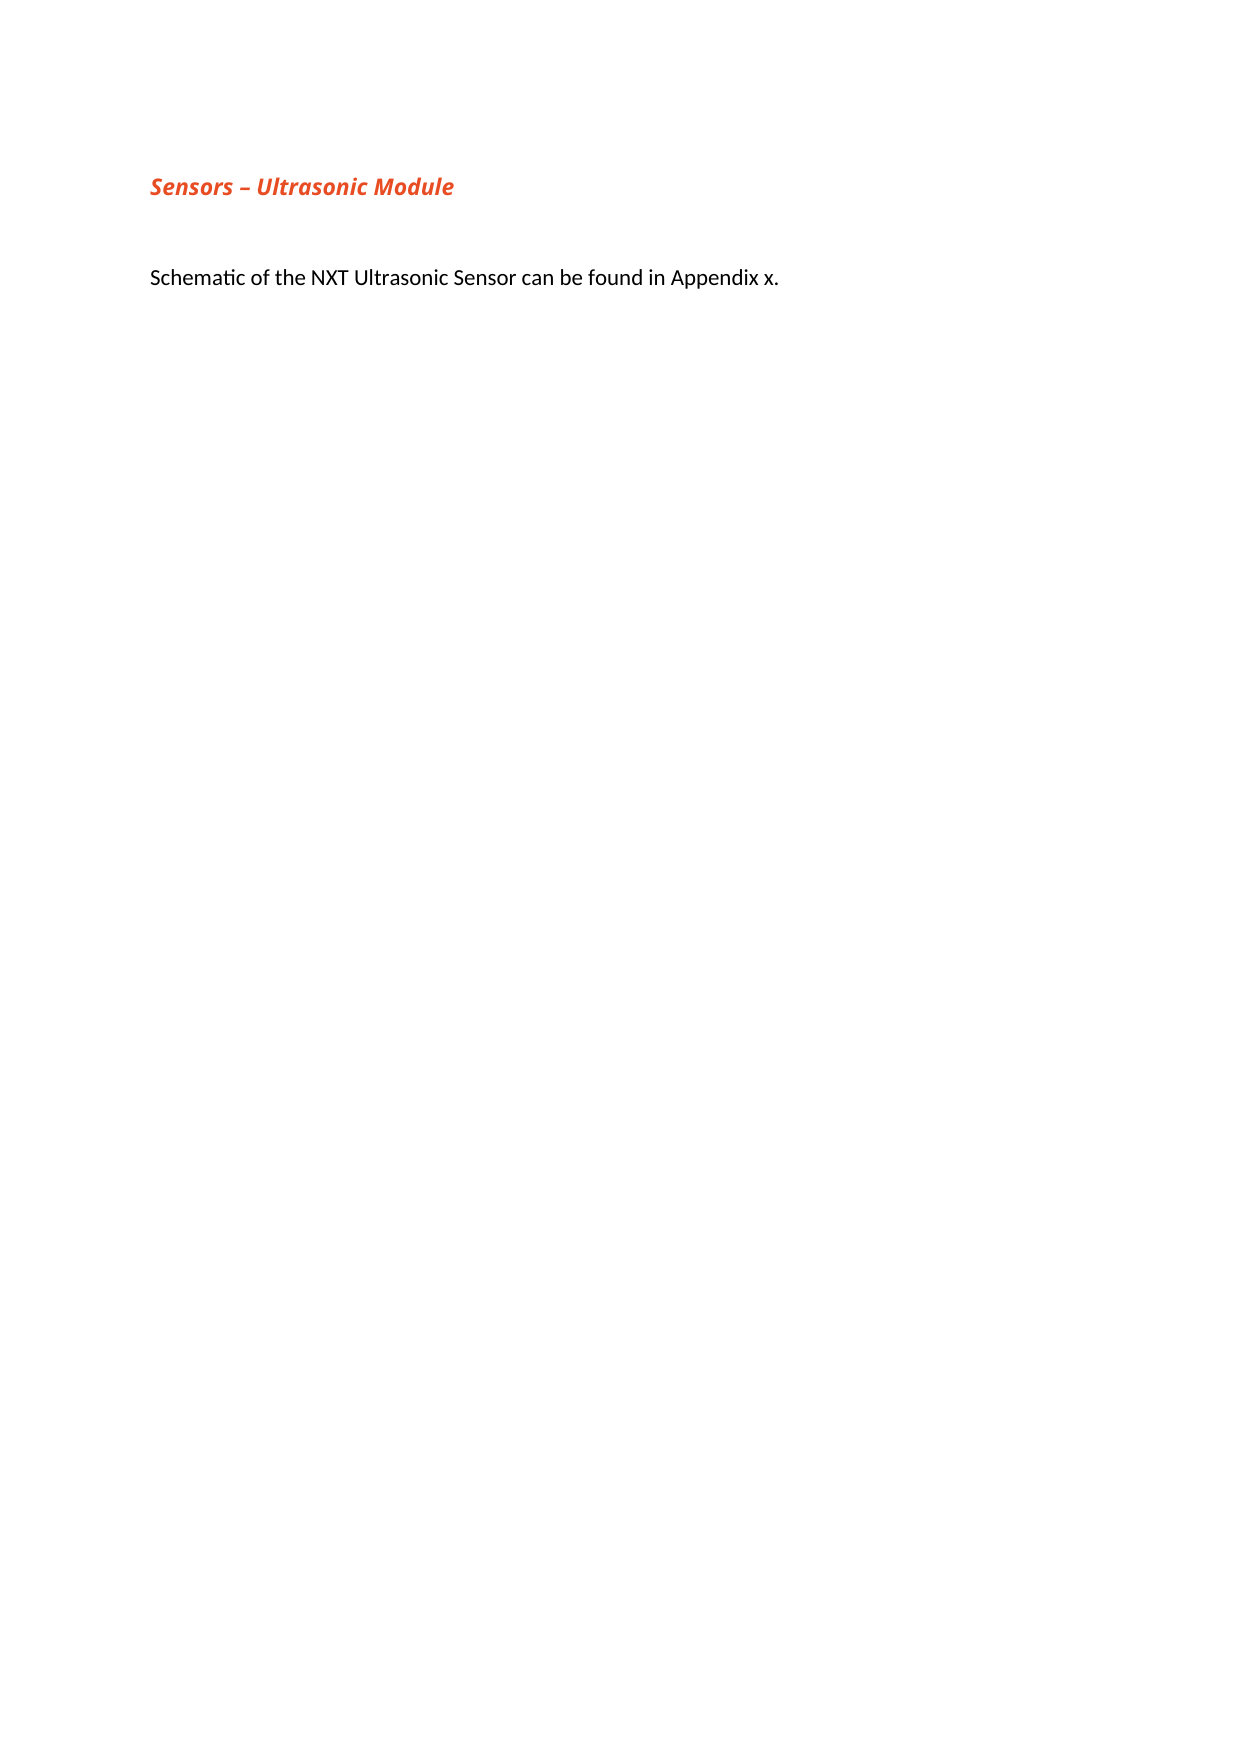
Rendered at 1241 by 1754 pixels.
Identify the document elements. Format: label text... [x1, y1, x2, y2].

subtitle Sensors – Ultrasonic Module [150, 171, 1090, 202]
text Schematic of the NXT Ultrasonic Sensor can be found in Appendix x. [150, 263, 1090, 292]
